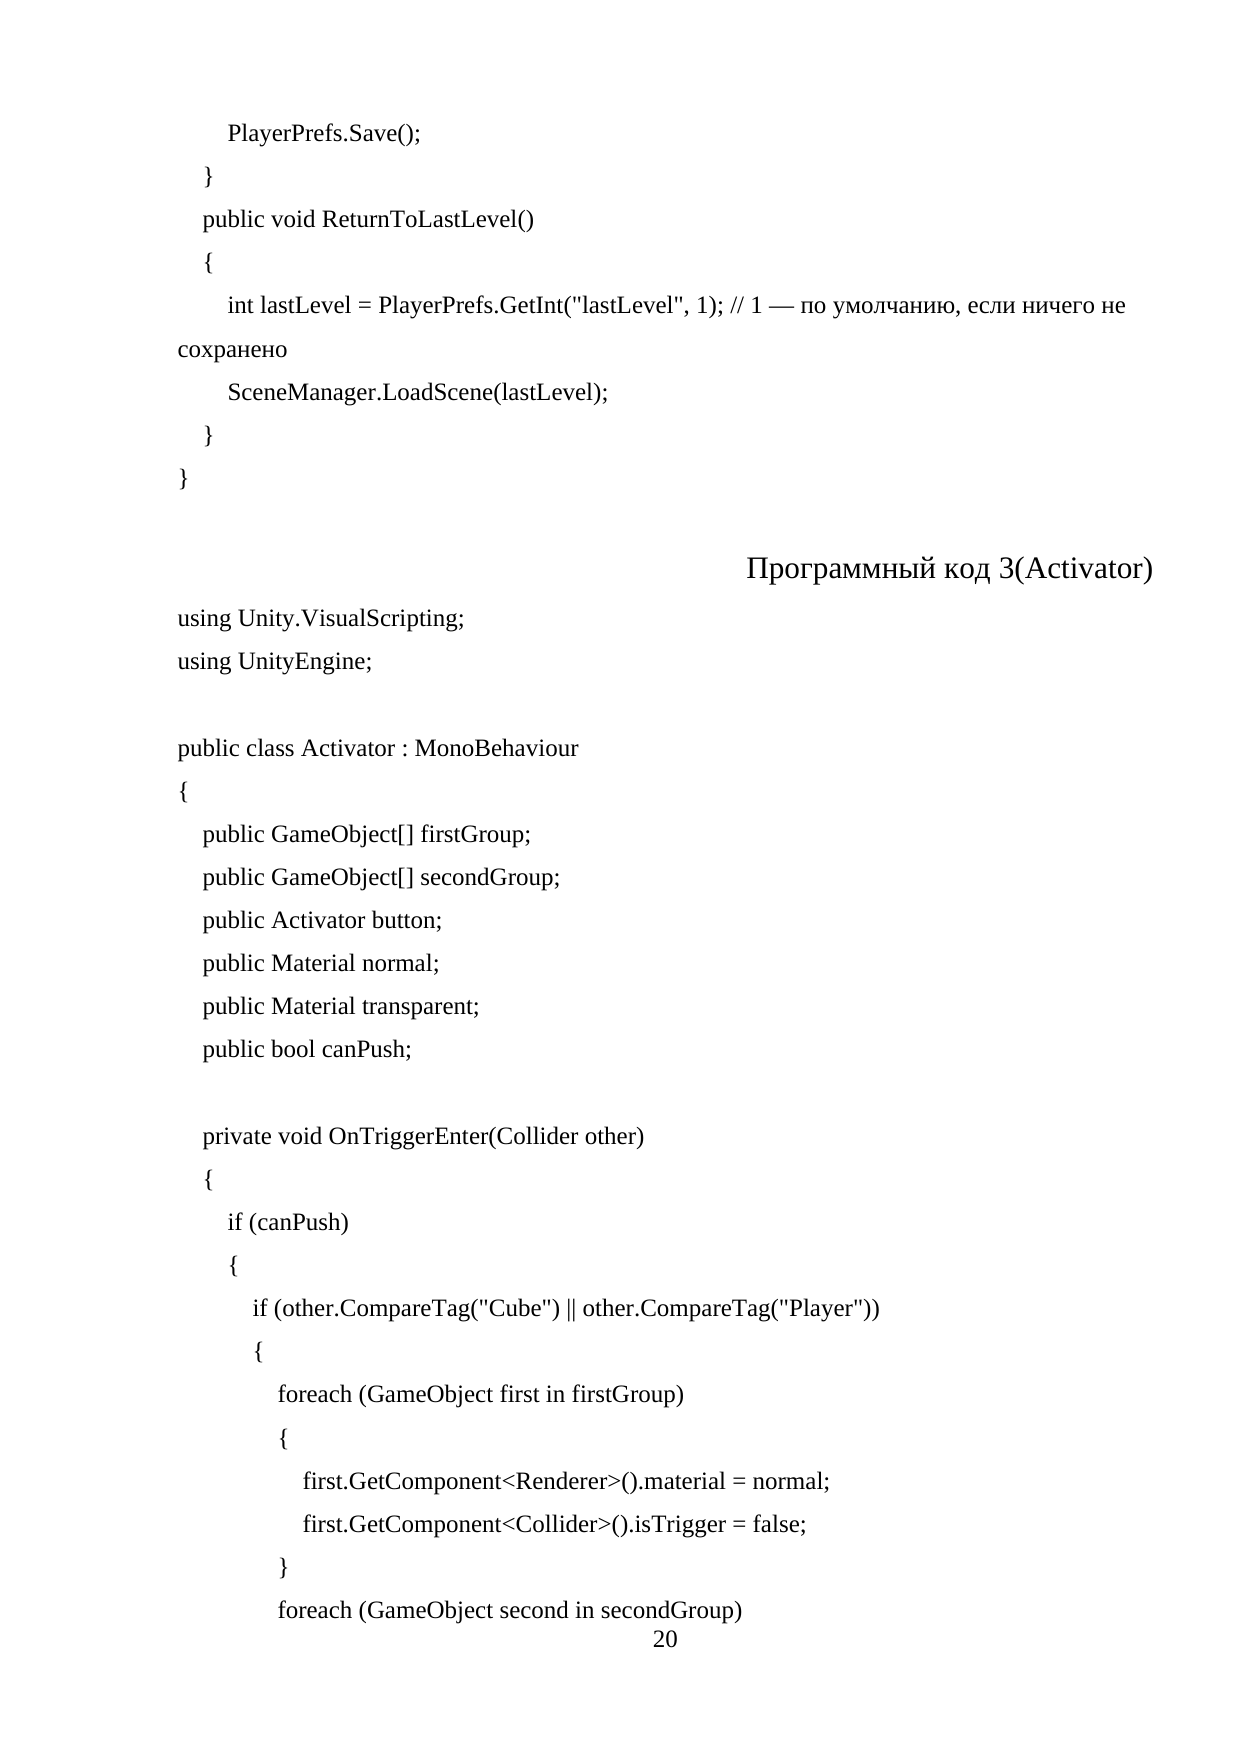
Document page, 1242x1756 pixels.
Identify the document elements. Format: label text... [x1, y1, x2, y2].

text foreach (GameObject first in firstGroup) [177, 1379, 1153, 1408]
text public GameObject[] secondGroup; [177, 862, 1153, 891]
text foreach (GameObject second in secondGroup) [177, 1595, 1153, 1624]
text { [177, 247, 1153, 276]
text { [177, 776, 1153, 804]
text } [177, 1552, 1153, 1581]
text public Material normal; [177, 948, 1153, 977]
text } [177, 463, 1153, 492]
text PlayerPrefs.Save(); [177, 118, 1153, 147]
text first.GetComponent<Renderer>().material = normal; [177, 1466, 1153, 1494]
text public class Activator : MonoBehaviour [177, 733, 1153, 761]
text using Unity.VisualScripting; [177, 603, 1153, 632]
text { [177, 1336, 1153, 1365]
text public bool canPush; [177, 1034, 1153, 1063]
text public Material transparent; [177, 991, 1153, 1020]
text private void OnTriggerEnter(Collider other) [177, 1121, 1153, 1149]
text { [177, 1164, 1153, 1193]
text public Activator button; [177, 905, 1153, 934]
text using UnityEngine; [177, 646, 1153, 675]
text } [177, 420, 1153, 449]
text } [177, 161, 1153, 190]
text first.GetComponent<Collider>().isTrigger = false; [177, 1509, 1153, 1538]
text if (other.CompareTag("Cube") || other.CompareTag("Player")) [177, 1293, 1153, 1322]
text SceneManager.LoadScene(lastLevel); [177, 377, 1153, 406]
text public GameObject[] firstGroup; [177, 819, 1153, 848]
text { [177, 1250, 1153, 1279]
text { [177, 1423, 1153, 1451]
text if (canPush) [177, 1207, 1153, 1236]
text Программный код 3(Activator) [177, 549, 1153, 585]
text int lastLevel = PlayerPrefs.GetInt("lastLevel", 1); // 1 — по умолчанию, если ничего не сохранено [177, 291, 1153, 362]
text public void ReturnToLastLevel() [177, 204, 1153, 233]
